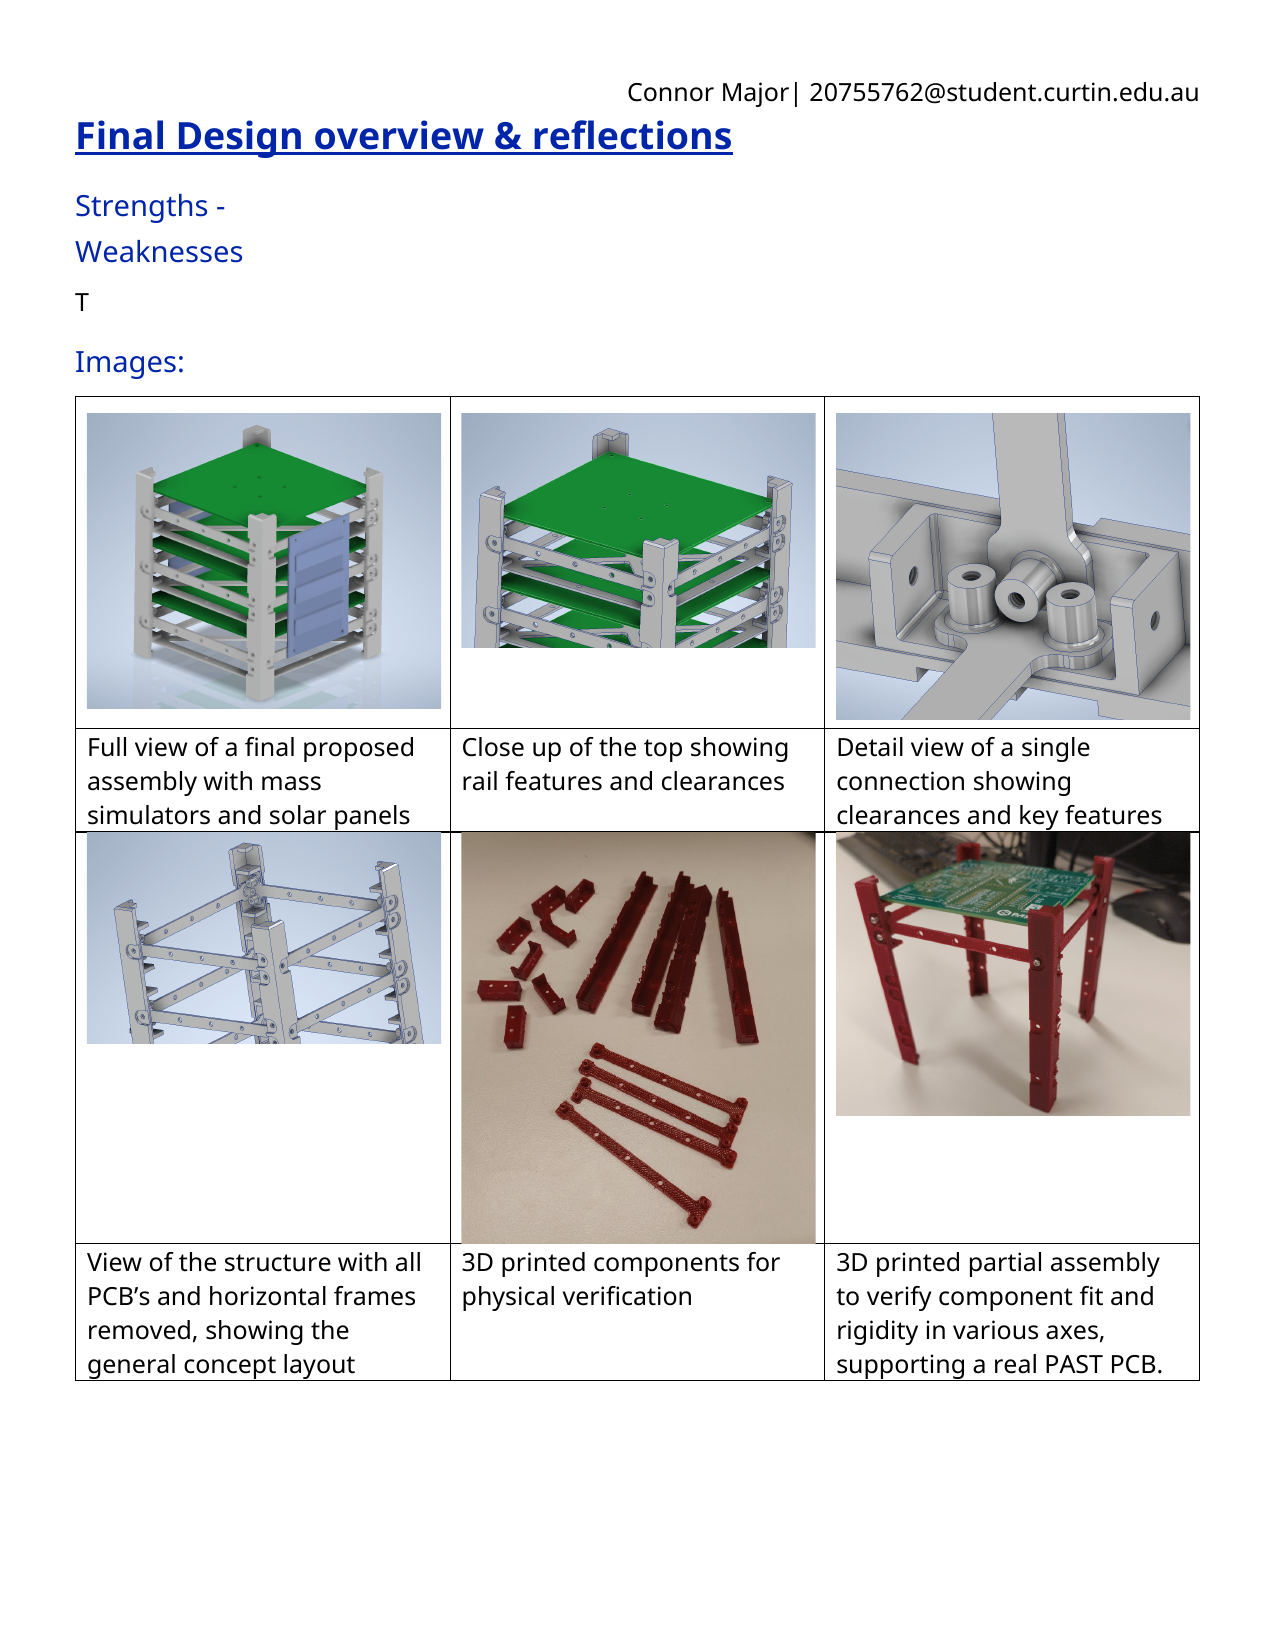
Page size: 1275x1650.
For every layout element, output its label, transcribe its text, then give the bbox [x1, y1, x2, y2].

picture [836, 832, 1191, 1116]
table_cell 3D printed partial assembly to verify component fit and rigidity in various axes, supporting a real PAST PCB. [825, 1244, 1199, 1380]
table_cell [451, 833, 461, 1243]
table_cell [816, 833, 824, 1243]
table_header [451, 397, 824, 728]
text T [75, 285, 1200, 319]
picture [86, 832, 442, 1044]
subtitle Images: [75, 341, 1200, 381]
picture [461, 832, 816, 1244]
subtitle Final Design overview & reflections [75, 109, 1200, 160]
picture [461, 413, 816, 648]
table_cell Close up of the top showing rail features and clearances [451, 729, 824, 831]
table_cell [76, 833, 450, 1243]
table_cell [825, 833, 1199, 1243]
subtitle Strengths - Weaknesses [75, 185, 1200, 271]
table_cell Detail view of a single connection showing clearances and key features [825, 729, 1199, 831]
table_cell Full view of a final proposed assembly with mass simulators and solar panels [76, 729, 450, 831]
table_cell 3D printed components for physical verification [451, 1244, 824, 1380]
picture [86, 413, 442, 709]
table_header [76, 397, 450, 728]
table_header [825, 397, 1199, 728]
table_cell View of the structure with all PCB’s and horizontal frames removed, showing the general concept layout [76, 1244, 450, 1380]
picture [836, 413, 1191, 720]
